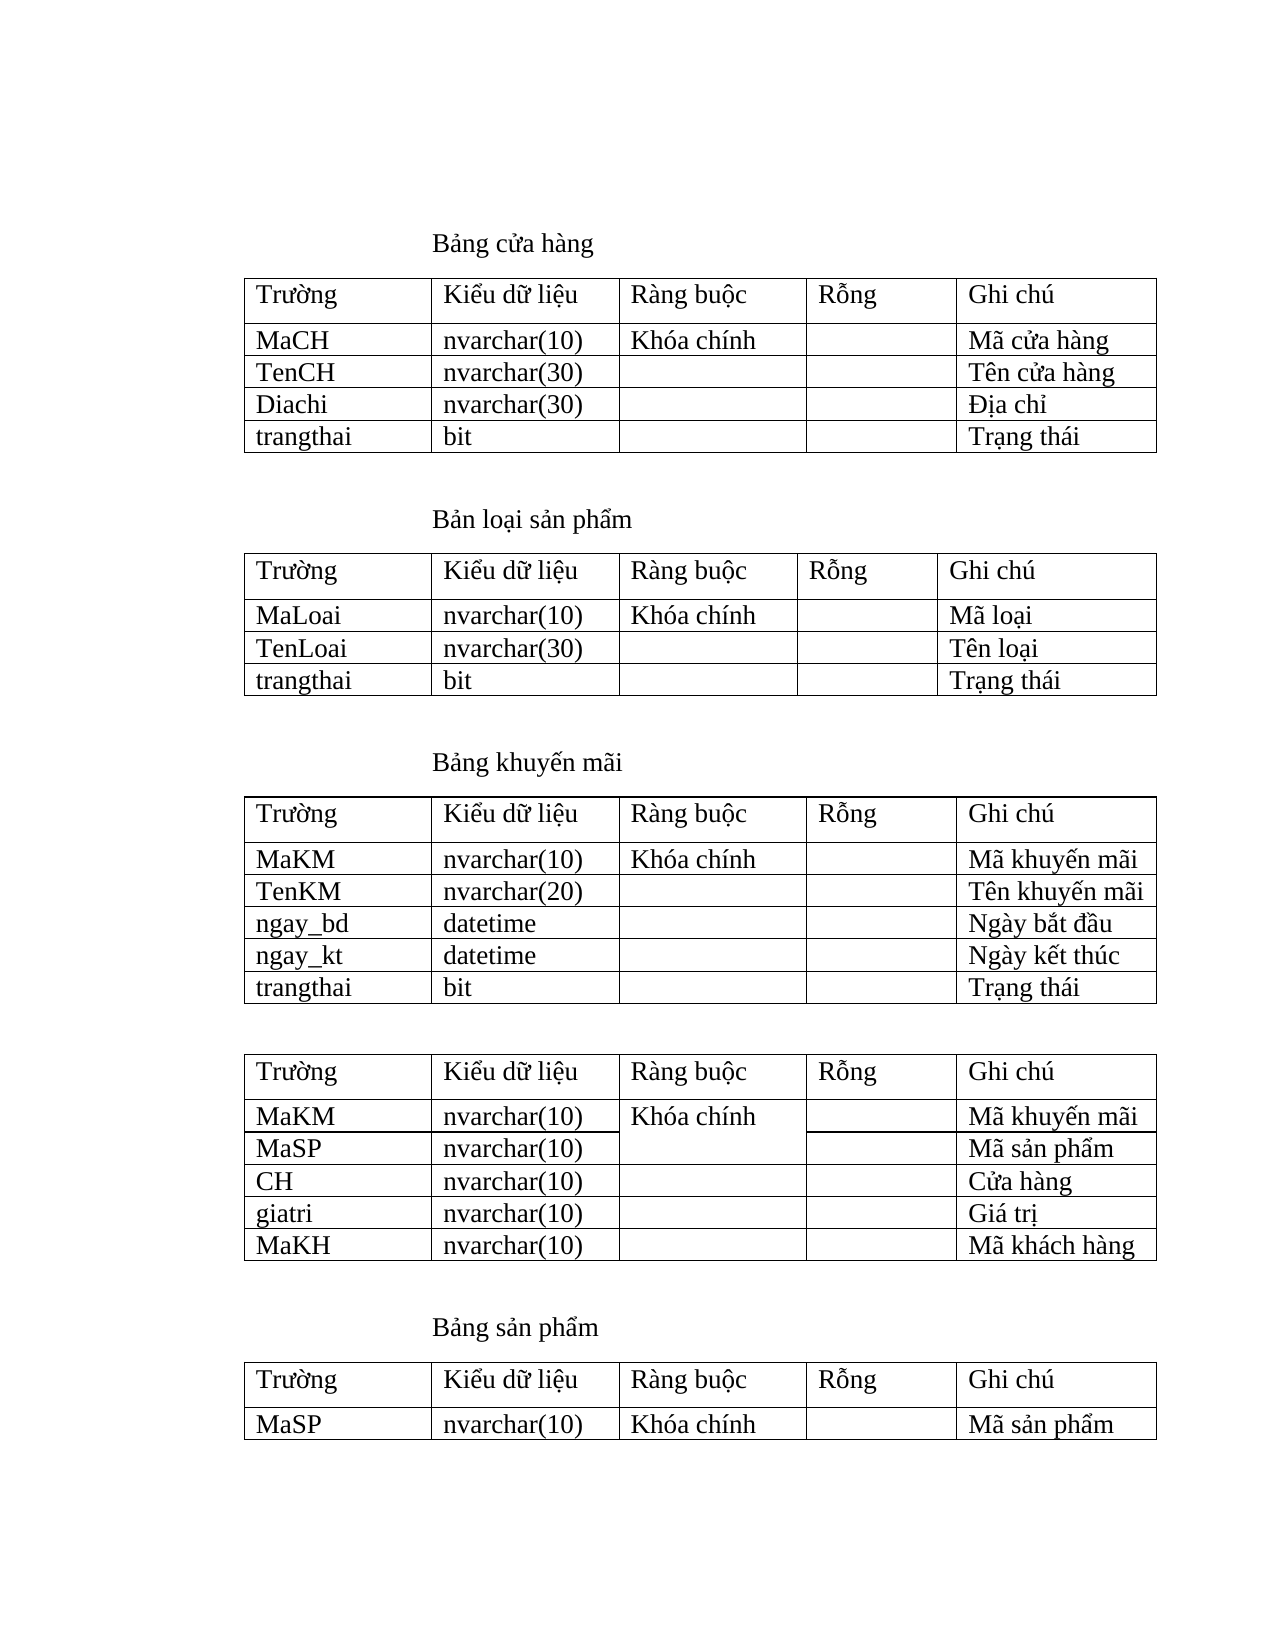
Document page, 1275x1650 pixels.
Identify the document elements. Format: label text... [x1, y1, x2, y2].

table_cell datetime [432, 907, 619, 938]
table_header Kiểu dữ liệu [432, 1055, 619, 1099]
table_cell Ngày kết thúc [957, 939, 1156, 971]
table_cell [620, 1197, 806, 1228]
table_cell MaCH [245, 324, 431, 355]
text Bảng khuyến mãi [357, 746, 1157, 777]
table_cell [620, 939, 806, 971]
table_header Rỗng [807, 279, 956, 323]
table_cell Cửa hàng [957, 1165, 1156, 1196]
table_cell Ngày bắt đầu [957, 907, 1156, 938]
table_header Kiểu dữ liệu [432, 798, 619, 842]
table_header Kiểu dữ liệu [432, 279, 619, 323]
text Bản loại sản phẩm [357, 503, 1157, 534]
table_header Ghi chú [938, 554, 1156, 598]
table_cell Mã cửa hàng [957, 324, 1156, 355]
table_cell [807, 907, 956, 938]
table_cell Tên khuyến mãi [957, 875, 1156, 906]
table_cell MaSP [245, 1133, 431, 1164]
table_cell Trạng thái [957, 972, 1156, 1003]
table_cell Khóa chính [620, 324, 806, 355]
table_cell nvarchar(30) [432, 356, 619, 387]
table_cell [807, 875, 956, 906]
table_cell Trạng thái [957, 421, 1156, 452]
table_cell [807, 1408, 956, 1439]
table_header Trường [245, 1055, 431, 1099]
table_cell Khóa chính [620, 843, 806, 874]
table_cell [620, 1229, 806, 1260]
table_cell Khóa chính [620, 1100, 806, 1164]
table_header Ghi chú [957, 1055, 1156, 1099]
table_cell Khóa chính [620, 600, 797, 631]
table_cell [620, 875, 806, 906]
table_cell [807, 843, 956, 874]
table_cell [620, 907, 806, 938]
table_cell TenLoai [245, 632, 431, 663]
table_header Ghi chú [957, 279, 1156, 323]
table_cell Mã khuyến mãi [957, 1100, 1156, 1131]
table_cell trangthai [245, 972, 431, 1003]
table_cell Giá trị [957, 1197, 1156, 1228]
table_cell bit [432, 664, 619, 695]
table_cell [620, 664, 797, 695]
table_cell Mã sản phẩm [957, 1408, 1156, 1439]
table_cell Địa chỉ [957, 388, 1156, 419]
table_cell MaKH [245, 1229, 431, 1260]
table_cell TenKM [245, 875, 431, 906]
table_cell [620, 388, 806, 419]
table_header Ràng buộc [620, 554, 797, 598]
table_cell [807, 388, 956, 419]
table_cell nvarchar(10) [432, 600, 619, 631]
table_header Rỗng [807, 1363, 956, 1407]
table_cell Trạng thái [938, 664, 1156, 695]
table_header Ràng buộc [620, 1363, 806, 1407]
table_header Trường [245, 798, 431, 842]
table_cell [798, 664, 937, 695]
table_cell MaKM [245, 1100, 431, 1131]
table_header Ràng buộc [620, 798, 806, 842]
table_header Ràng buộc [620, 279, 806, 323]
text Bảng sản phẩm [357, 1311, 1157, 1343]
table_cell nvarchar(10) [432, 843, 619, 874]
table_cell [798, 600, 937, 631]
table_cell nvarchar(10) [432, 1408, 619, 1439]
table_cell nvarchar(30) [432, 388, 619, 419]
table_cell MaSP [245, 1408, 431, 1439]
table_header Rỗng [807, 1055, 956, 1099]
table_cell bit [432, 421, 619, 452]
table_cell nvarchar(10) [432, 324, 619, 355]
table_header Trường [245, 554, 431, 598]
table_cell [807, 1100, 956, 1131]
table_cell trangthai [245, 664, 431, 695]
table_cell [807, 356, 956, 387]
table_cell [807, 1229, 956, 1260]
table_cell giatri [245, 1197, 431, 1228]
table_cell Khóa chính [620, 1408, 806, 1439]
table_cell Mã loại [938, 600, 1156, 631]
table_cell nvarchar(10) [432, 1197, 619, 1228]
table_cell [807, 939, 956, 971]
table_cell nvarchar(30) [432, 632, 619, 663]
table_cell [807, 1133, 956, 1164]
table_header Rỗng [807, 798, 956, 842]
table_cell CH [245, 1165, 431, 1196]
table_cell trangthai [245, 421, 431, 452]
table_header Ràng buộc [620, 1055, 806, 1099]
table_cell [807, 1197, 956, 1228]
table_cell Mã sản phẩm [957, 1133, 1156, 1164]
table_cell MaKM [245, 843, 431, 874]
table_cell nvarchar(10) [432, 1165, 619, 1196]
table_header Ghi chú [957, 798, 1156, 842]
table_cell [620, 972, 806, 1003]
table_header Trường [245, 1363, 431, 1407]
table_cell nvarchar(20) [432, 875, 619, 906]
table_cell [620, 421, 806, 452]
table_cell TenCH [245, 356, 431, 387]
table_cell nvarchar(10) [432, 1100, 619, 1131]
table_cell ngay_bd [245, 907, 431, 938]
table_cell Tên loại [938, 632, 1156, 663]
table_header Trường [245, 279, 431, 323]
table_cell [807, 1165, 956, 1196]
table_header Rỗng [798, 554, 937, 598]
table_cell [620, 632, 797, 663]
table_cell Mã khách hàng [957, 1229, 1156, 1260]
table_cell Tên cửa hàng [957, 356, 1156, 387]
table_cell Diachi [245, 388, 431, 419]
table_cell nvarchar(10) [432, 1133, 619, 1164]
table_cell [807, 972, 956, 1003]
table_cell [620, 356, 806, 387]
table_cell bit [432, 972, 619, 1003]
table_header Kiểu dữ liệu [432, 1363, 619, 1407]
table_header Ghi chú [957, 1363, 1156, 1407]
table_cell datetime [432, 939, 619, 971]
table_cell ngay_kt [245, 939, 431, 971]
table_header Kiểu dữ liệu [432, 554, 619, 598]
text Bảng cửa hàng [357, 227, 1157, 258]
table_cell MaLoai [245, 600, 431, 631]
table_cell Mã khuyến mãi [957, 843, 1156, 874]
table_cell [807, 324, 956, 355]
table_cell [798, 632, 937, 663]
table_cell nvarchar(10) [432, 1229, 619, 1260]
table_cell [807, 421, 956, 452]
table_cell [620, 1165, 806, 1196]
